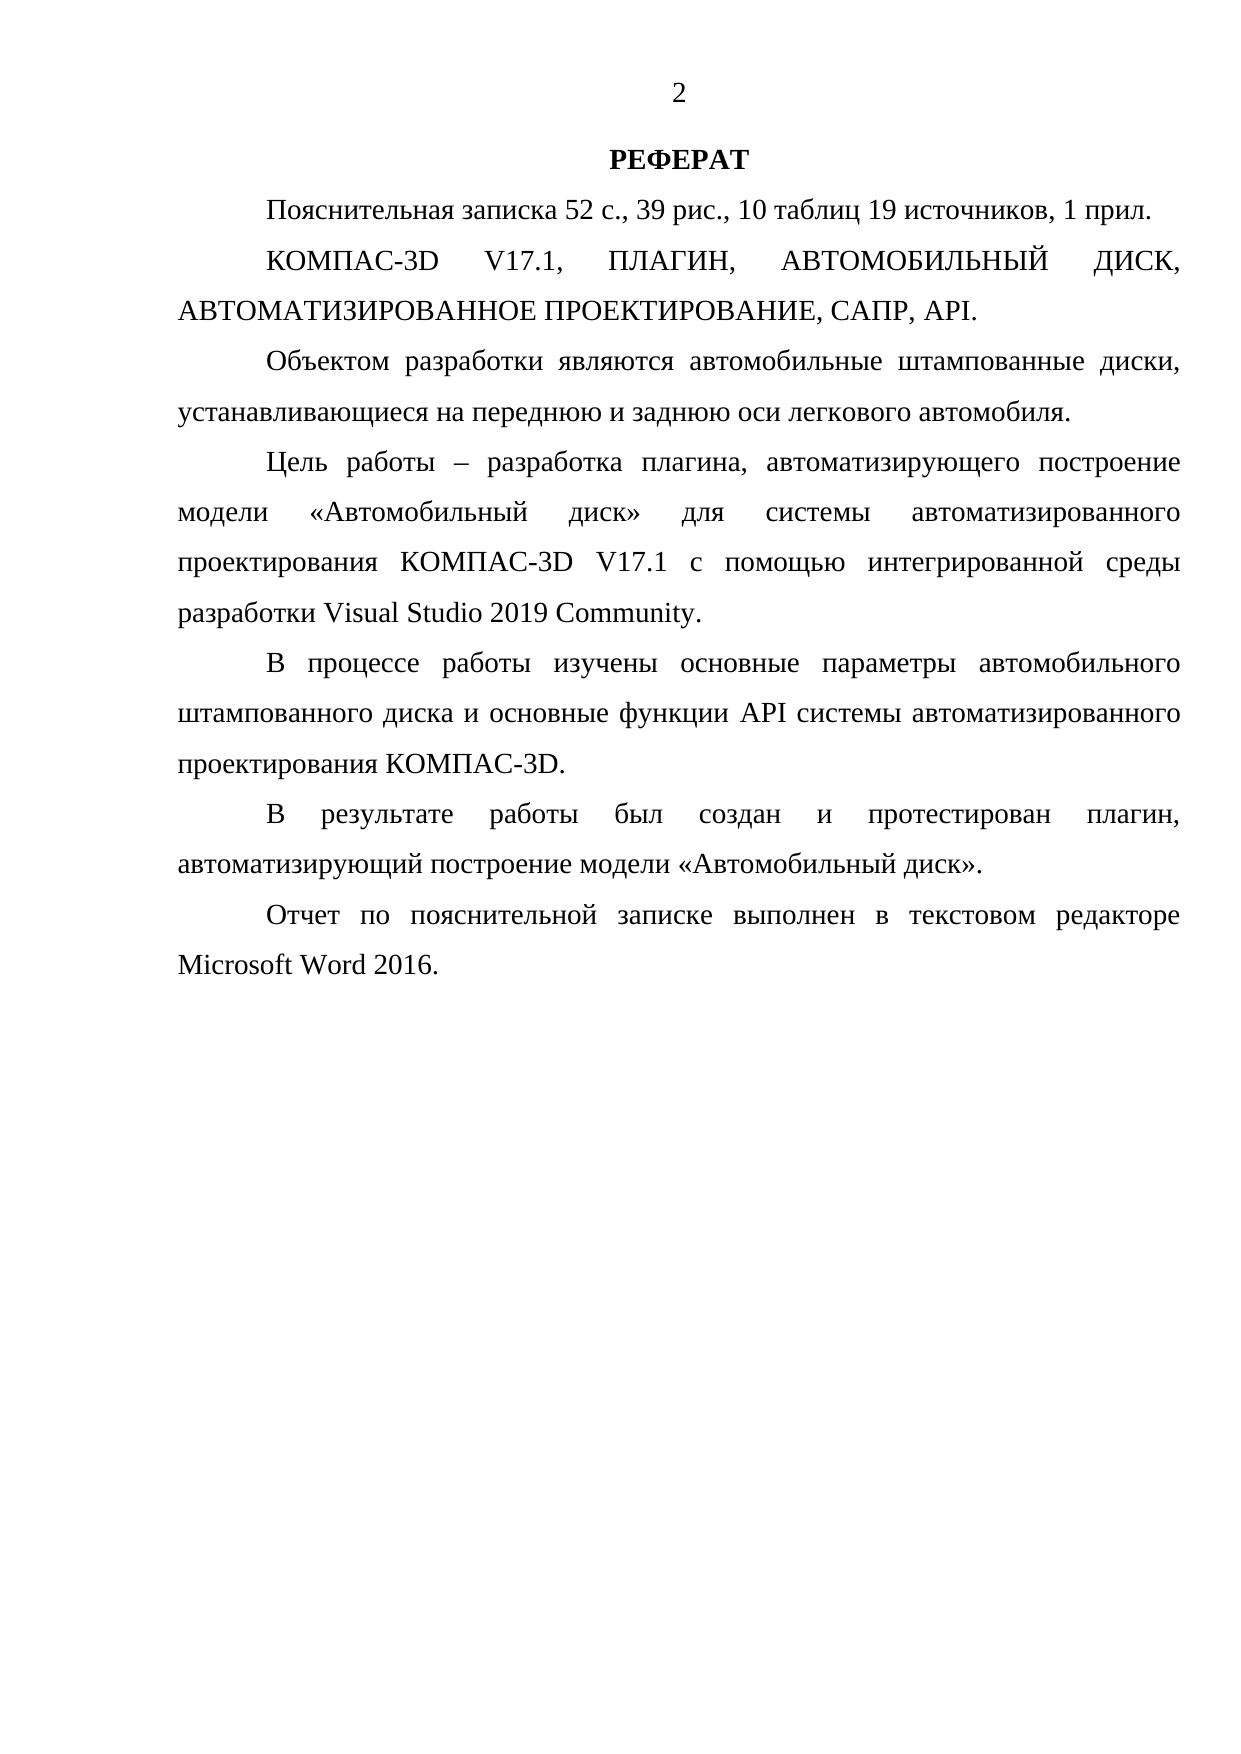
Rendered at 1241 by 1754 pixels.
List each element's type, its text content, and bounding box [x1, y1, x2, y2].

text Отчет по пояснительной записке выполнен в текстовом редакторе Microsoft Word 2016. [177, 897, 1181, 981]
text РЕФЕРАТ [177, 142, 1181, 176]
text Цель работы – разработка плагина, автоматизирующего построение модели «Автомобильный диск» для системы автоматизированного проектирования КОМПАС-3D V17.1 с помощью интегрированной среды разработки Visual Studio 2019 Сommunity. [177, 444, 1181, 628]
text Объектом разработки являются автомобильные штампованные диски, устанавливающиеся на переднюю и заднюю оси легкового автомобиля. [177, 343, 1181, 427]
text В процессе работы изучены основные параметры автомобильного штампованного диска и основные функции API системы автоматизированного проектирования КОМПАС-3D. [177, 645, 1181, 779]
text КОМПАС-3D V17.1, ПЛАГИН, АВТОМОБИЛЬНЫЙ ДИСК, АВТОМАТИЗИРОВАННОЕ ПРОЕКТИРОВАНИЕ, САПР, API. [177, 243, 1181, 327]
text Пояснительная записка 52 с., 39 рис., 10 таблиц 19 источников, 1 прил. [177, 192, 1181, 226]
text В результате работы был создан и протестирован плагин, автоматизирующий построение модели «Автомобильный диск». [177, 796, 1181, 880]
